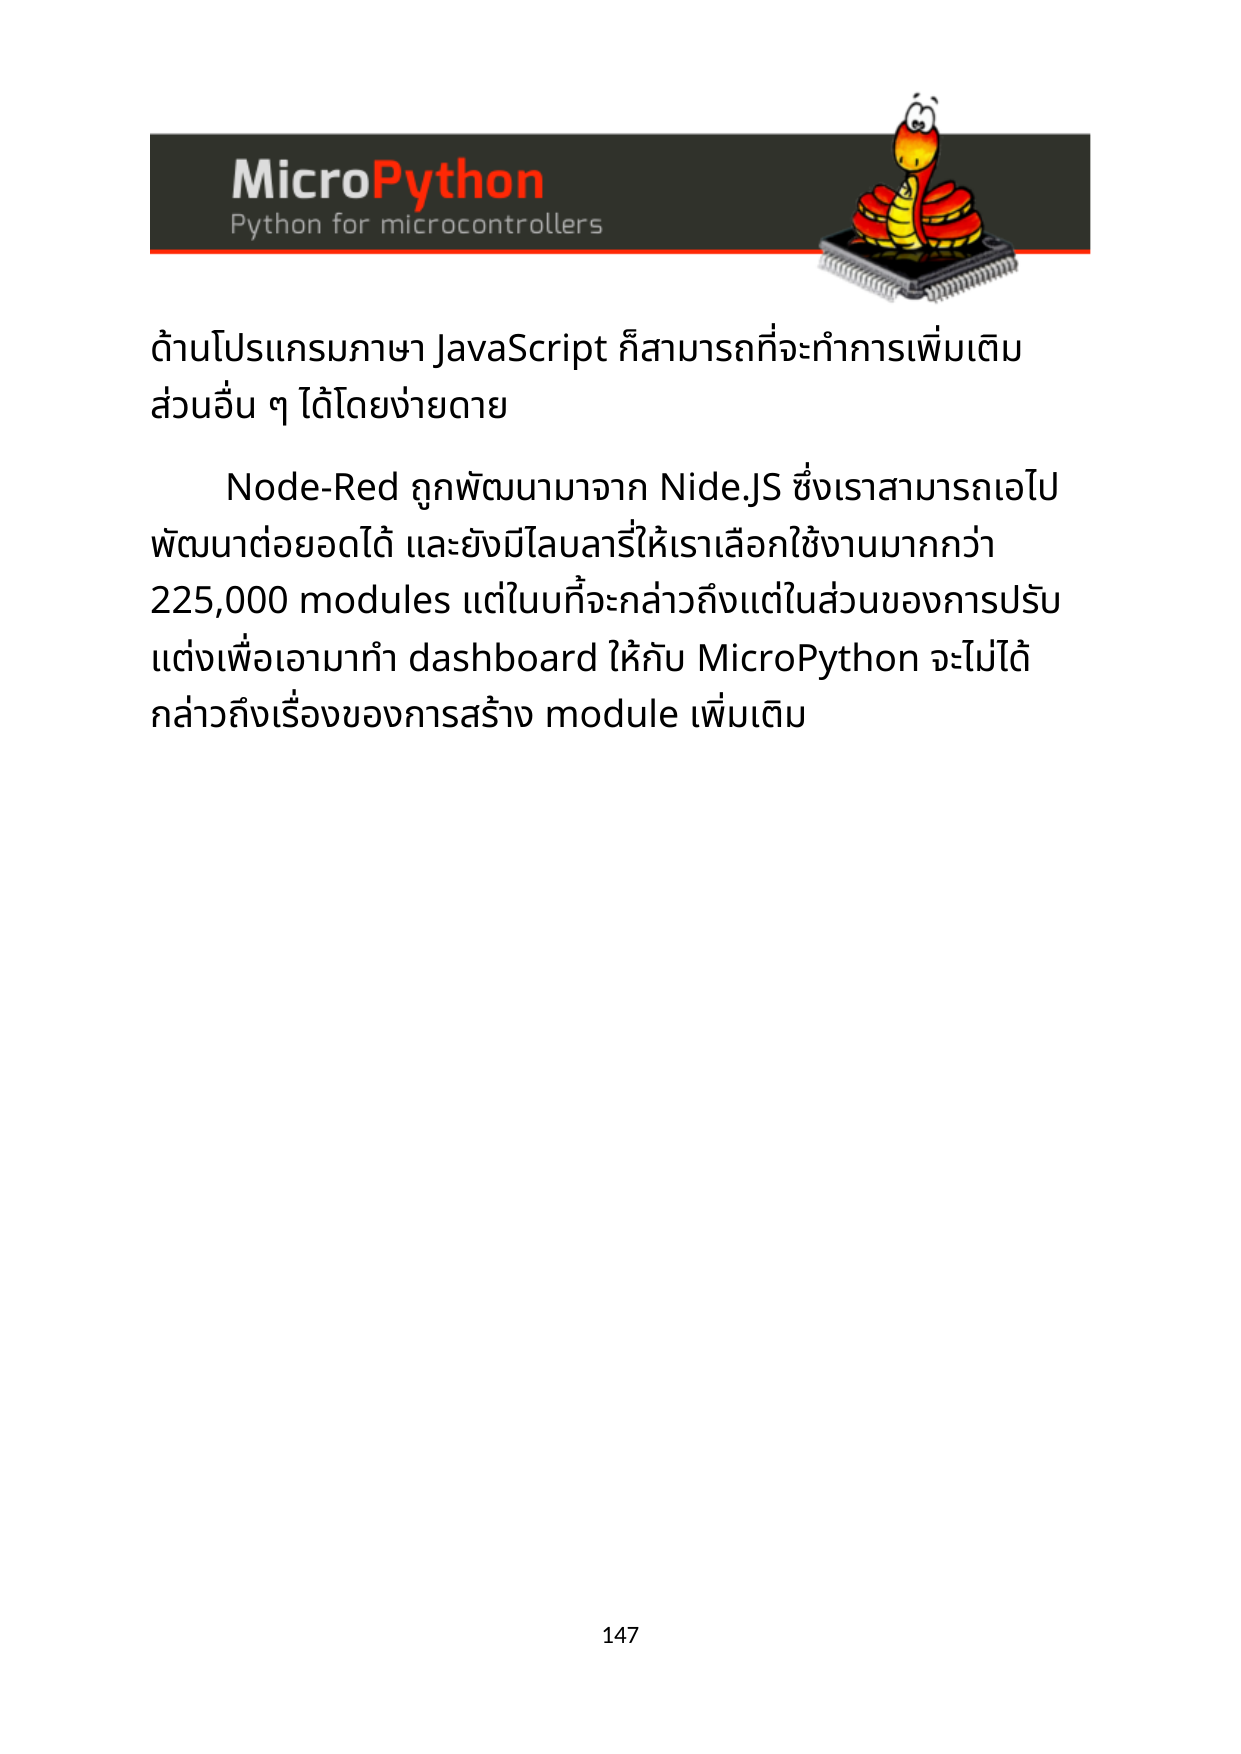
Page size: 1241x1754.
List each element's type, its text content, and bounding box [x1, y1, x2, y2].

picture [150, 73, 1091, 322]
text Node-Red ถูกพัฒนามาจาก Nide.JS ซึ่งเราสามารถเอไปพัฒนาต่อยอดได้ และยังมีไลบลารี่ให้เราเลือกใช้งานมากกว่า 225,000 modules แต่ในบที้จะกล่าวถึงแต่ในส่วนของการปรับแต่งเพื่อเอามาทำ dashboard ให้กับ MicroPython จะไม่ได้กล่าวถึงเรื่องของการสร้าง module เพิ่มเติม [150, 460, 1090, 745]
